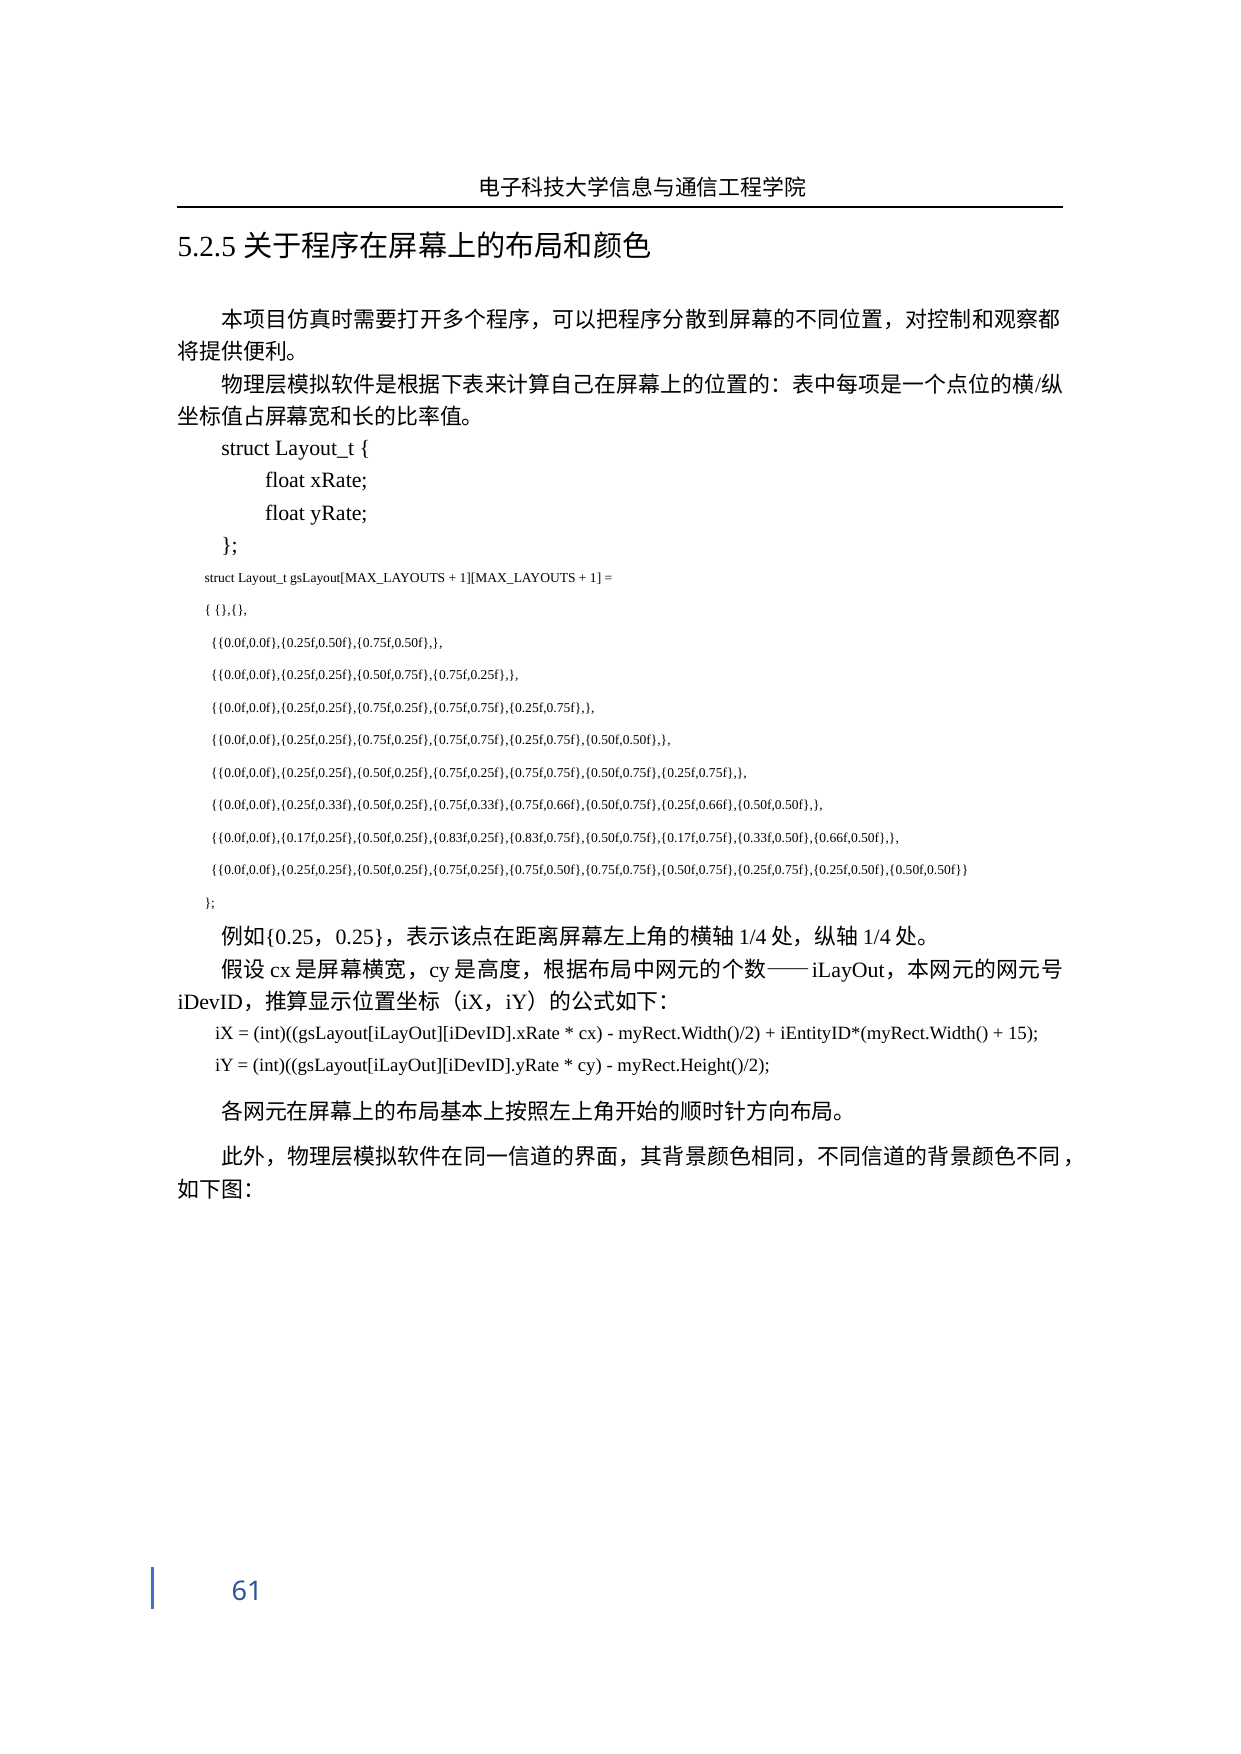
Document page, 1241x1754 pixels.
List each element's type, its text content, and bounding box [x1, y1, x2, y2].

text 例如{0.25，0.25}，表示该点在距离屏幕左上角的横轴1/4处，纵轴1/4处。 [177, 919, 1063, 951]
text }; [177, 886, 1063, 919]
text struct Layout_t { [177, 431, 1063, 464]
text float xRate; [177, 464, 1063, 496]
text iX = (int)((gsLayout[iLayOut][iDevID].xRate * cx) - myRect.Width()/2) + iEntityID*(myRect.Width() + 15); [177, 1016, 1063, 1049]
text struct Layout_t gsLayout[MAX_LAYOUTS + 1][MAX_LAYOUTS + 1] = [177, 561, 1063, 594]
text {{0.0f,0.0f},{0.25f,0.25f},{0.75f,0.25f},{0.75f,0.75f},{0.25f,0.75f},}, [177, 691, 1063, 724]
text {{0.0f,0.0f},{0.17f,0.25f},{0.50f,0.25f},{0.83f,0.25f},{0.83f,0.75f},{0.50f,0.75f},{0.17f,0.75f},{0.33f,0.50f},{0.66f,0.50f},}, [177, 821, 1063, 854]
text }; [177, 529, 1063, 561]
text {{0.0f,0.0f},{0.25f,0.25f},{0.75f,0.25f},{0.75f,0.75f},{0.25f,0.75f},{0.50f,0.50f},}, [177, 724, 1063, 756]
text {{0.0f,0.0f},{0.25f,0.50f},{0.75f,0.50f},}, [177, 626, 1063, 659]
subtitle 关于程序在屏幕上的布局和颜色 [177, 211, 1063, 276]
text 本项目仿真时需要打开多个程序，可以把程序分散到屏幕的不同位置，对控制和观察都将提供便利。 [177, 301, 1063, 366]
text { {},{}, [177, 594, 1063, 626]
text 各网元在屏幕上的布局基本上按照左上角开始的顺时针方向布局。 [177, 1094, 1063, 1126]
text {{0.0f,0.0f},{0.25f,0.25f},{0.50f,0.25f},{0.75f,0.25f},{0.75f,0.75f},{0.50f,0.75f},{0.25f,0.75f},}, [177, 756, 1063, 789]
text float yRate; [177, 496, 1063, 529]
text {{0.0f,0.0f},{0.25f,0.33f},{0.50f,0.25f},{0.75f,0.33f},{0.75f,0.66f},{0.50f,0.75f},{0.25f,0.66f},{0.50f,0.50f},}, [177, 789, 1063, 821]
text {{0.0f,0.0f},{0.25f,0.25f},{0.50f,0.25f},{0.75f,0.25f},{0.75f,0.50f},{0.75f,0.75f},{0.50f,0.75f},{0.25f,0.75f},{0.25f,0.50f},{0.50f,0.50f}} [177, 854, 1063, 886]
text 此外，物理层模拟软件在同一信道的界面，其背景颜色相同，不同信道的背景颜色不同，如下图： [177, 1139, 1063, 1204]
text 物理层模拟软件是根据下表来计算自己在屏幕上的位置的：表中每项是一个点位的横/纵坐标值占屏幕宽和长的比率值。 [177, 366, 1063, 431]
text 假设cx是屏幕横宽，cy是高度，根据布局中网元的个数——iLayOut，本网元的网元号iDevID，推算显示位置坐标（iX，iY）的公式如下： [177, 951, 1063, 1016]
text {{0.0f,0.0f},{0.25f,0.25f},{0.50f,0.75f},{0.75f,0.25f},}, [177, 659, 1063, 691]
text iY = (int)((gsLayout[iLayOut][iDevID].yRate * cy) - myRect.Height()/2); [177, 1049, 1063, 1081]
